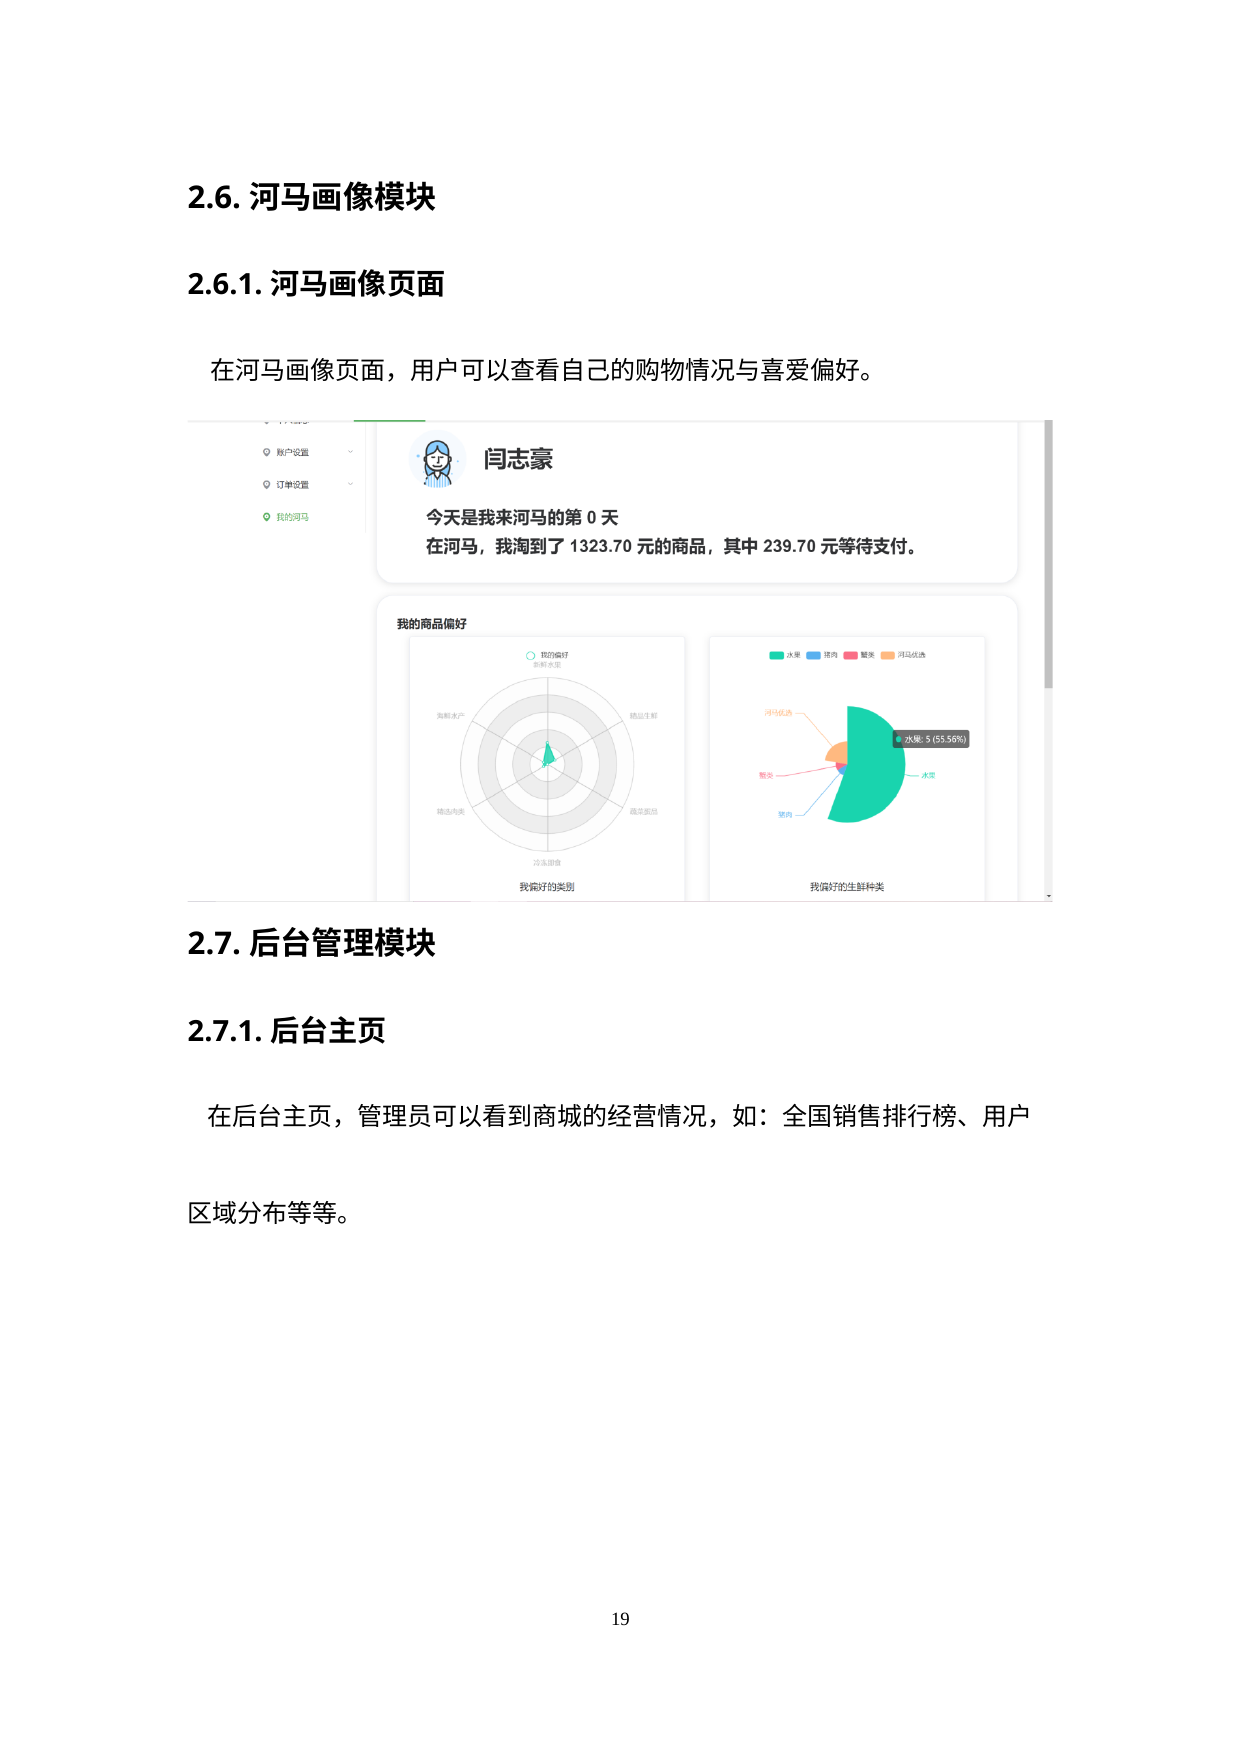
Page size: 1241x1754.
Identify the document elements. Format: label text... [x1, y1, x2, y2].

list 河马画像模块 [187, 162, 1053, 227]
text 在后台主页，管理员可以看到商城的经营情况，如：全国销售排行榜、用户区域分布等等。 [187, 1082, 1053, 1244]
picture [187, 420, 1053, 902]
list 河马画像页面 [187, 250, 1053, 315]
text 在河马画像页面，用户可以查看自己的购物情况与喜爱偏好。 [187, 336, 1053, 401]
list 后台管理模块 [187, 908, 1053, 973]
list 后台主页 [187, 996, 1053, 1061]
